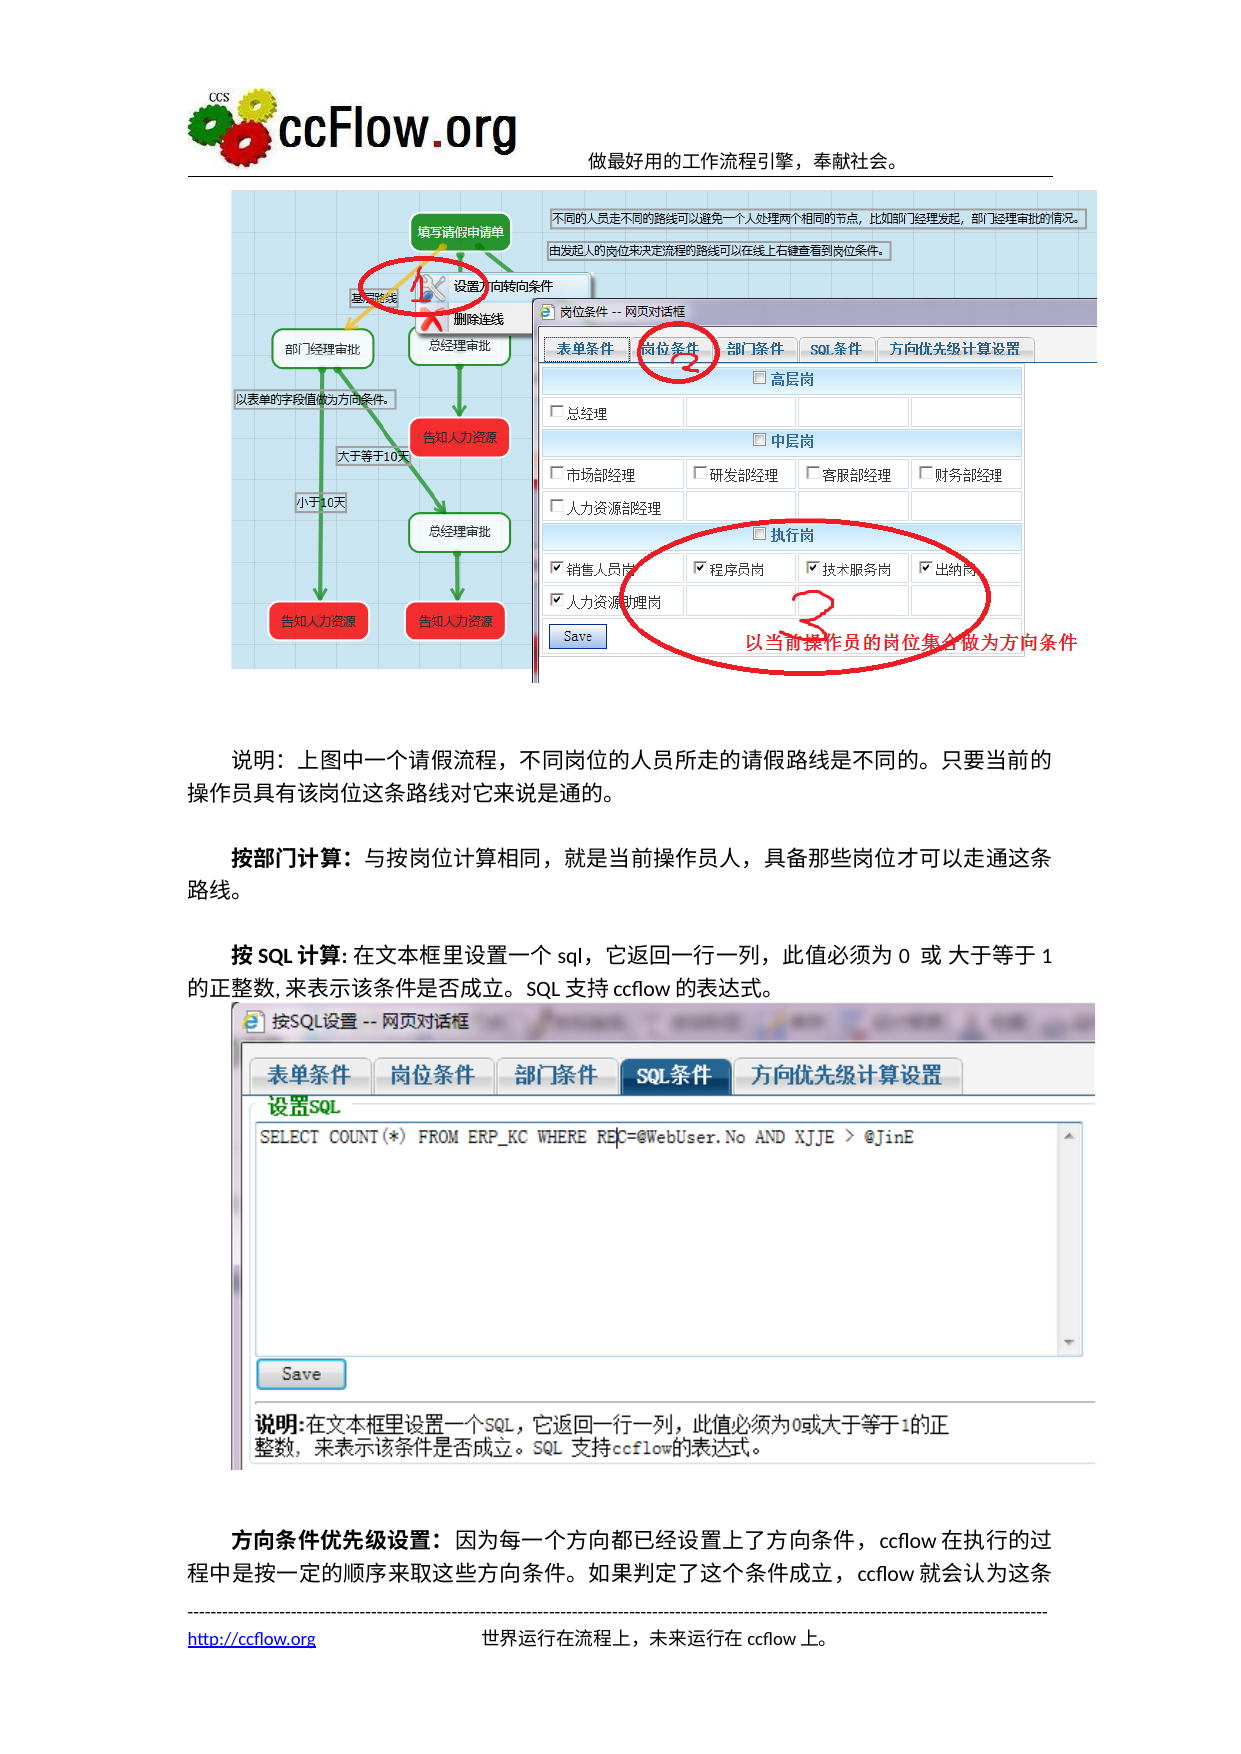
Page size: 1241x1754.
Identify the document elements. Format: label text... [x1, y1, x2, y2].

text 按部门计算：与按岗位计算相同，就是当前操作员人，具备那些岗位才可以走通这条路线。 [187, 840, 1053, 905]
picture [187, 88, 521, 169]
picture [231, 190, 1097, 683]
text 方向条件优先级设置：因为每一个方向都已经设置上了方向条件，ccflow在执行的过程中是按一定的顺序来取这些方向条件。如果判定了这个条件成立，ccflow就会认为这条方向是通过的从而放弃判断其它的条件。 [187, 1523, 1053, 1588]
text 按SQL计算: 在文本框里设置一个sql，它返回一行一列，此值必须为0 或 大于等于1的正整数, 来表示该条件是否成立。SQL 支持ccflow的表达式。 [187, 938, 1053, 1003]
picture [231, 1002, 1096, 1470]
text 说明：上图中一个请假流程，不同岗位的人员所走的请假路线是不同的。只要当前的操作员具有该岗位这条路线对它来说是通的。 [187, 743, 1053, 808]
